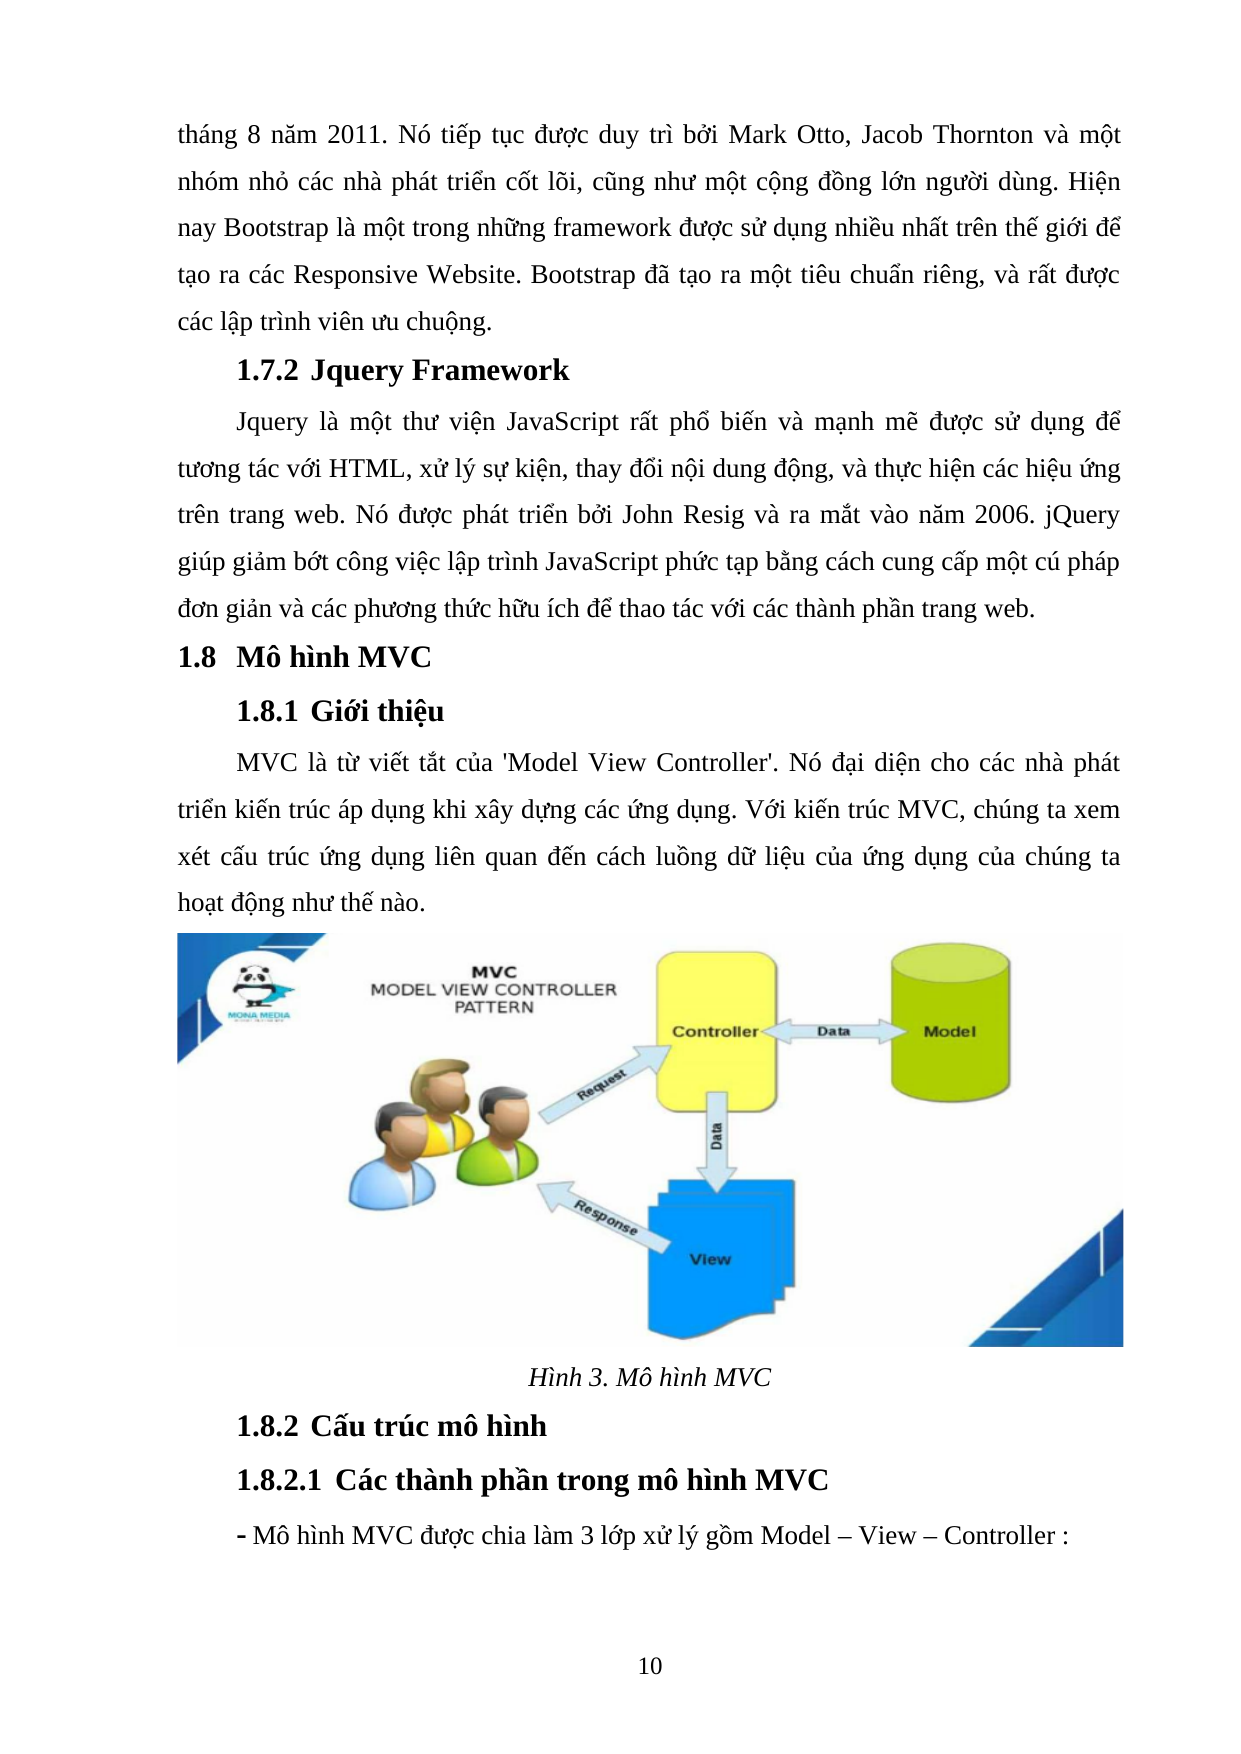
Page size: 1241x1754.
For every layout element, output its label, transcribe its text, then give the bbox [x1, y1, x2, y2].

list MVC là từ viết tắt của 'Model View Controller'. Nó đại diện cho các nhà phát triển kiến trúc áp dụng khi xây dựng các ứng dụng. Với kiến trúc MVC, chúng ta xem xét cấu trúc ứng dụng liên quan đến cách luồng dữ liệu của ứng dụng của chúng ta hoạt động như thế nào. [177, 746, 1122, 917]
list Jquery Framework [177, 351, 1122, 387]
list Mô hình MVC được chia làm 3 lớp xử lý gồm Model – View – Controller : [177, 1515, 1122, 1551]
text Hình 3. Mô hình MVC [177, 1361, 1122, 1392]
list Mô hình MVC [177, 639, 1122, 674]
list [177, 118, 1122, 336]
list Giới thiệu [177, 692, 1122, 728]
picture [177, 933, 1124, 1347]
list Các thành phần trong mô hình MVC [177, 1461, 1122, 1497]
list Jquery là một thư viện JavaScript rất phổ biến và mạnh mẽ được sử dụng để tương tác với HTML, xử lý sự kiện, thay đổi nội dung động, và thực hiện các hiệu ứng trên trang web. Nó được phát triển bởi John Resig và ra mắt vào năm 2006. jQuery giúp giảm bớt công việc lập trình JavaScript phức tạp bằng cách cung cấp một cú pháp đơn giản và các phương thức hữu ích để thao tác với các thành phần trang web. [177, 405, 1122, 623]
list Cấu trúc mô hình [177, 1408, 1122, 1443]
